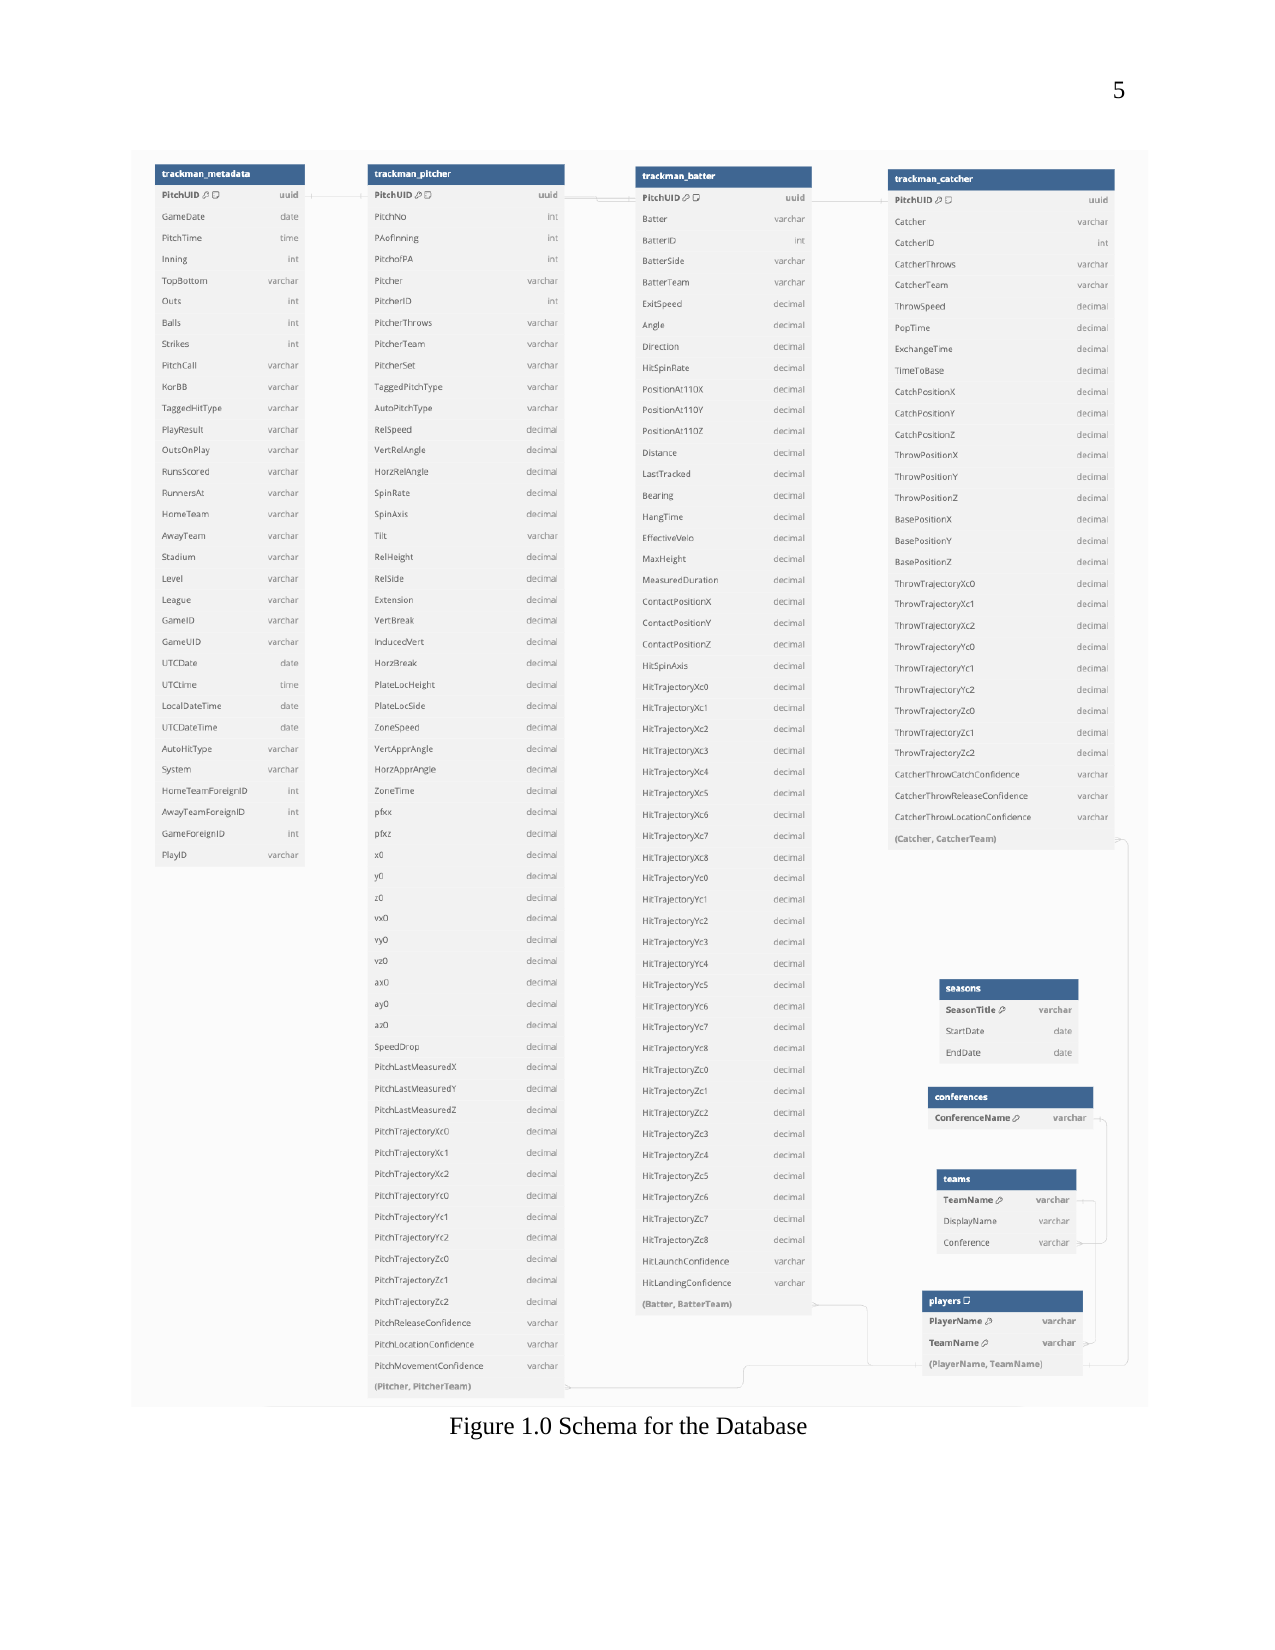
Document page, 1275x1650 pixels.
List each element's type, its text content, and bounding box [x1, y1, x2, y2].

text Figure 1.0 Schema for the Database [131, 1407, 1125, 1440]
picture [131, 150, 1149, 1407]
